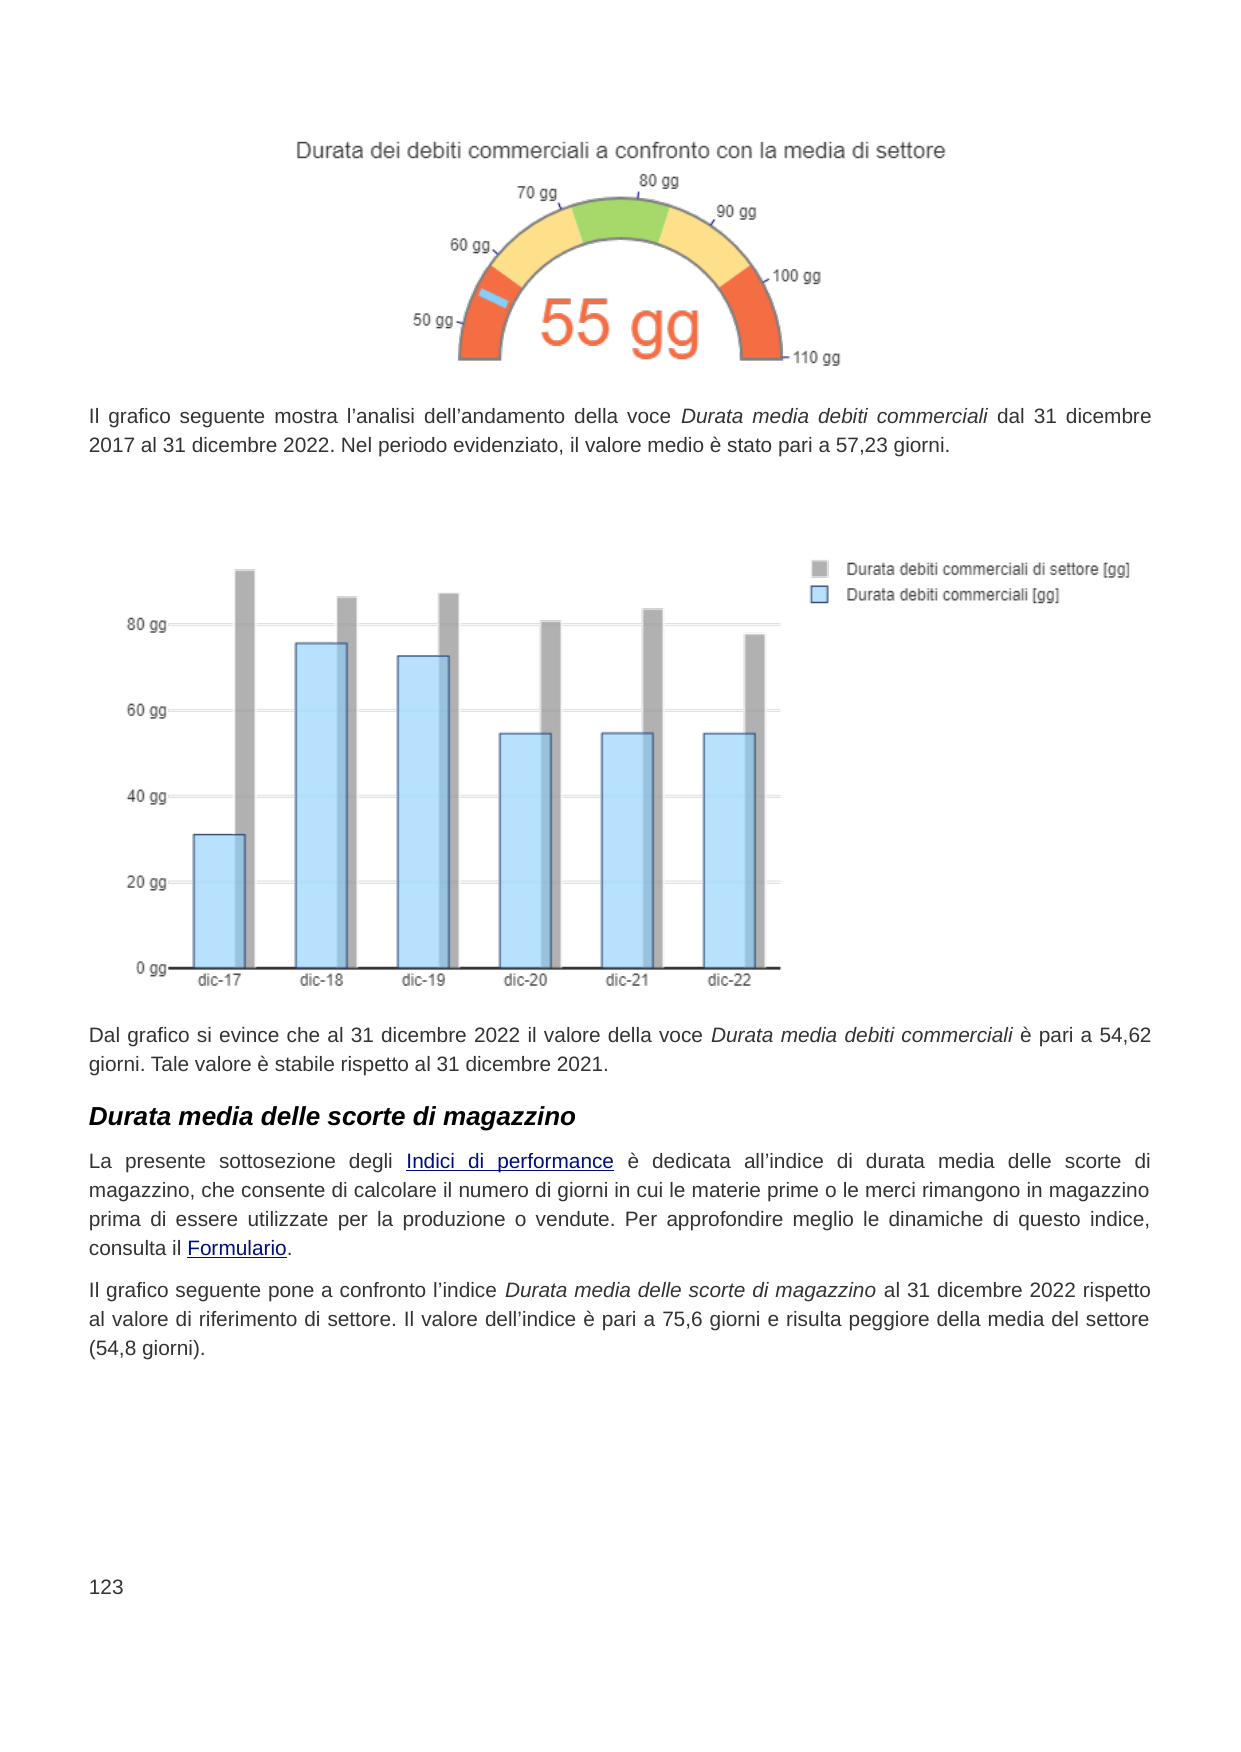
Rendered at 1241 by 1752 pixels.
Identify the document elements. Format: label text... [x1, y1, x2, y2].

text Dal grafico si evince che al 31 dicembre 2022 il valore della voce Durata media debiti commerciali è pari a 54,62 giorni. Tale valore è stabile rispetto al 31 dicembre 2021. [89, 1018, 1152, 1076]
text Il grafico seguente pone a confronto l’indice Durata media delle scorte di magazzino al 31 dicembre 2022 rispetto al valore di riferimento di settore. Il valore dell’indice è pari a 75,6 giorni e risulta peggiore della media del settore (54,8 giorni). [89, 1273, 1152, 1360]
subtitle Durata media delle scorte di magazzino [89, 1101, 1152, 1131]
picture [88, 469, 1152, 1006]
picture [88, 118, 1152, 386]
text La presente sottosezione degli Indici di performance è dedicata all’indice di durata media delle scorte di magazzino, che consente di calcolare il numero di giorni in cui le materie prime o le merci rimangono in magazzino prima di essere utilizzate per la produzione o vendute. Per approfondire meglio le dinamiche di questo indice, consulta il Formulario. [89, 1143, 1152, 1260]
text Il grafico seguente mostra l’analisi dell’andamento della voce Durata media debiti commerciali dal 31 dicembre 2017 al 31 dicembre 2022. Nel periodo evidenziato, il valore medio è stato pari a 57,23 giorni. [89, 398, 1152, 457]
